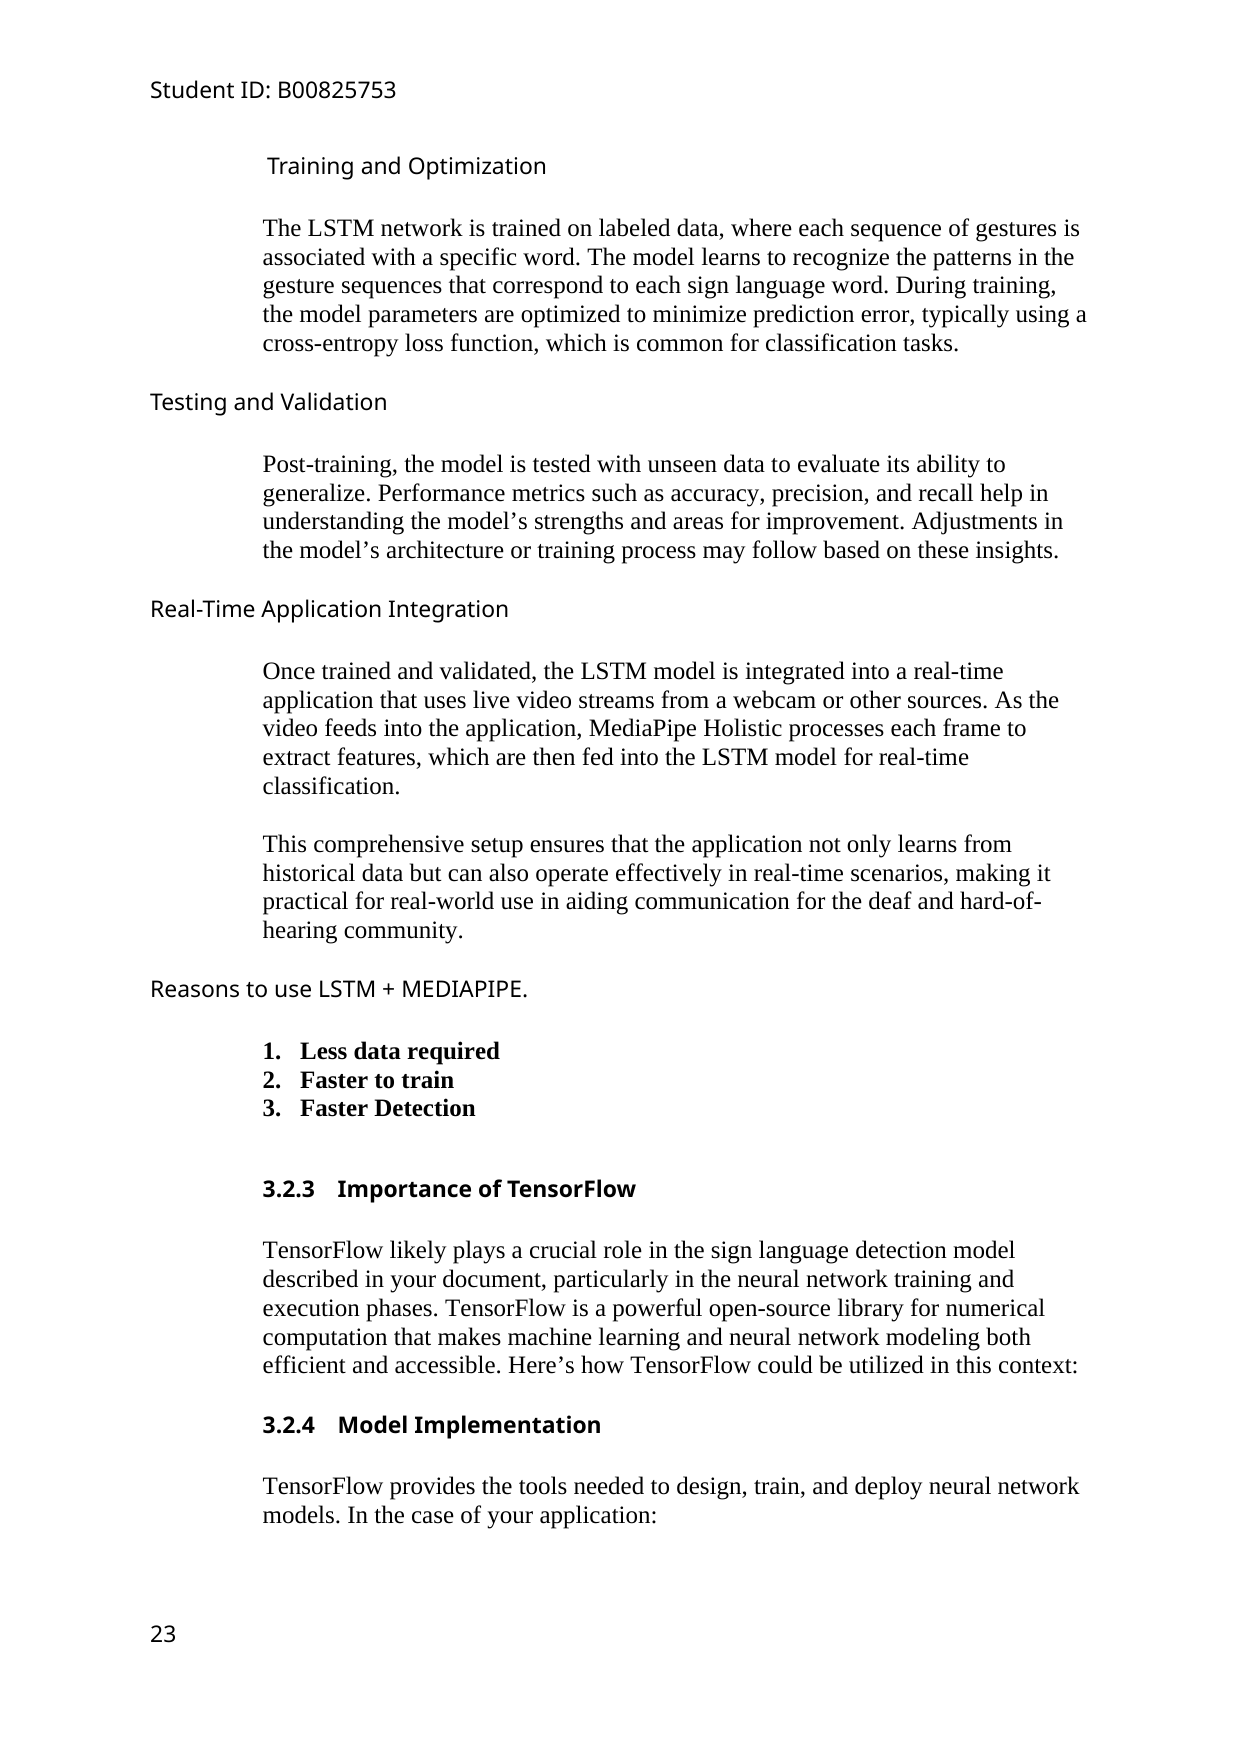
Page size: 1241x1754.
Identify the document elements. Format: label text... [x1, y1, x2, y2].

text TensorFlow likely plays a crucial role in the sign language detection model described in your document, particularly in the neural network training and execution phases. TensorFlow is a powerful open-source library for numerical computation that makes machine learning and neural network modeling both efficient and accessible. Here’s how TensorFlow could be utilized in this context: [262, 1236, 1090, 1379]
subtitle Importance of TensorFlow [262, 1173, 1090, 1204]
text Reasons to use LSTM + MEDIAPIPE. [150, 973, 1090, 1004]
subtitle Model Implementation [262, 1408, 1090, 1440]
list Faster to train [262, 1065, 1090, 1093]
text Training and Optimization [150, 150, 1090, 181]
text Testing and Validation [150, 386, 1090, 417]
text This comprehensive setup ensures that the application not only learns from historical data but can also operate effectively in real-time scenarios, making it practical for real-world use in aiding communication for the deaf and hard-of-hearing community. [262, 829, 1090, 944]
list Faster Detection [262, 1093, 1090, 1122]
text TensorFlow provides the tools needed to design, train, and deploy neural network models. In the case of your application: [262, 1471, 1090, 1529]
text The LSTM network is trained on labeled data, where each sequence of gestures is associated with a specific word. The model learns to recognize the patterns in the gesture sequences that correspond to each sign language word. During training, the model parameters are optimized to minimize prediction error, typically using a cross-entropy loss function, which is common for classification tasks. [262, 213, 1090, 357]
text Post-training, the model is tested with unseen data to evaluate its ability to generalize. Performance metrics such as accuracy, precision, and recall help in understanding the model’s strengths and areas for improvement. Adjustments in the model’s architecture or training process may follow based on these insights. [262, 449, 1090, 564]
text Real-Time Application Integration [150, 593, 1090, 624]
text Once trained and validated, the LSTM model is integrated into a real-time application that uses live video streams from a webcam or other sources. As the video feeds into the application, MediaPipe Holistic processes each frame to extract features, which are then fed into the LSTM model for real-time classification. [262, 656, 1090, 800]
list Less data required [262, 1036, 1090, 1065]
